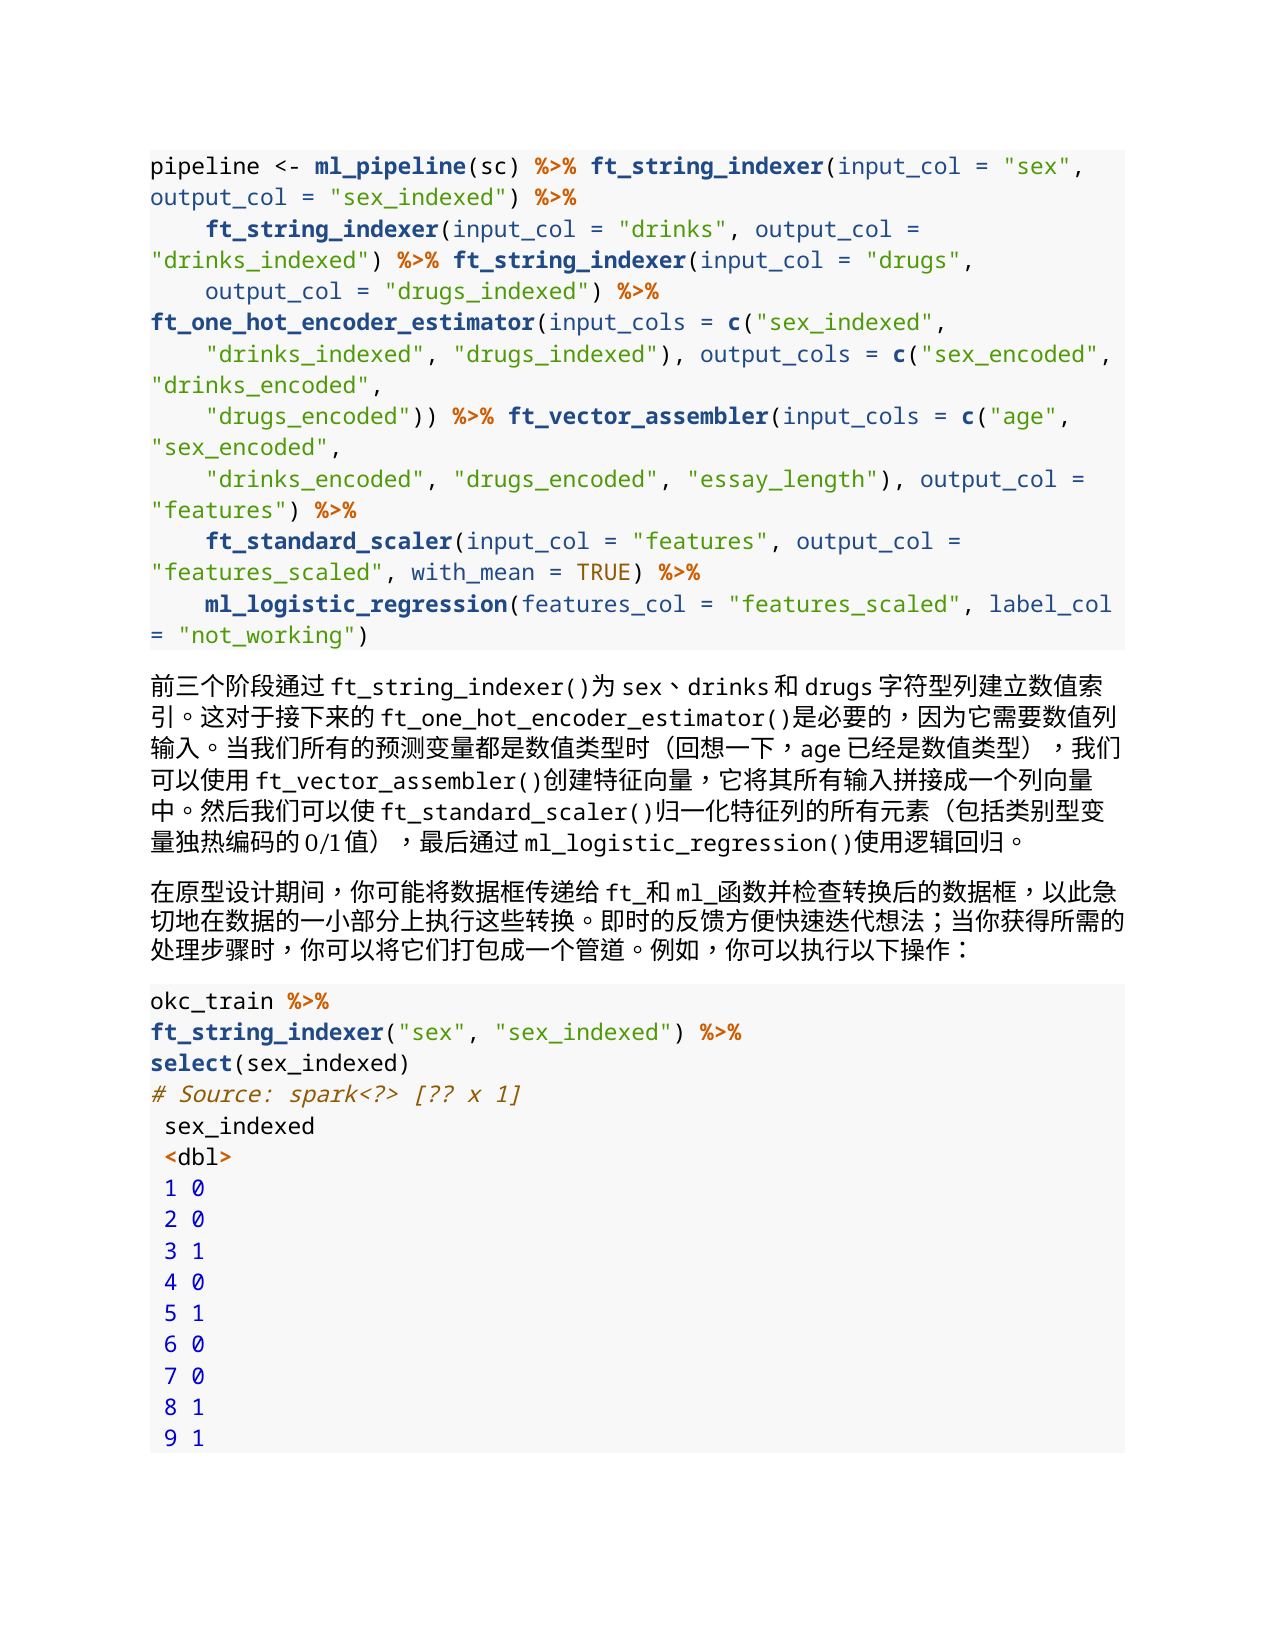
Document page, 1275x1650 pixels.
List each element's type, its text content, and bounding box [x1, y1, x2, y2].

text pipeline <- ml_pipeline(sc) %>% ft_string_indexer(input_col = "sex", output_col = "sex_indexed") %>% ft_string_indexer(input_col = "drinks", output_col = "drinks_indexed") %>% ft_string_indexer(input_col = "drugs", output_col = "drugs_indexed") %>% ft_one_hot_encoder_estimator(input_cols = c("sex_indexed", "drinks_indexed", "drugs_indexed"), output_cols = c("sex_encoded", "drinks_encoded", "drugs_encoded")) %>% ft_vector_assembler(input_cols = c("age", "sex_encoded", "drinks_encoded", "drugs_encoded", "essay_length"), output_col = "features") %>% ft_standard_scaler(input_col = "features", output_col = "features_scaled", with_mean = TRUE) %>% ml_logistic_regression(features_col = "features_scaled", label_col = "not_working") [150, 150, 1125, 650]
text 在原型设计期间，你可能将数据框传递给ft_和ml_函数并检查转换后的数据框，以此急切地在数据的一小部分上执行这些转换。即时的反馈方便快速迭代想法；当你获得所需的处理步骤时，你可以将它们打包成一个管道。例如，你可以执行以下操作： [150, 877, 1125, 966]
text 前三个阶段通过ft_string_indexer()为sex、drinks和drugs字符型列建立数值索引。这对于接下来的ft_one_hot_encoder_estimator()是必要的，因为它需要数值列输入。当我们所有的预测变量都是数值类型时（回想一下，age已经是数值类型），我们可以使用ft_vector_assembler()创建特征向量，它将其所有输入拼接成一个列向量中。然后我们可以使ft_standard_scaler()归一化特征列的所有元素（包括类别型变量独热编码的0/1值），最后通过ml_logistic_regression()使用逻辑回归。 [150, 671, 1125, 858]
